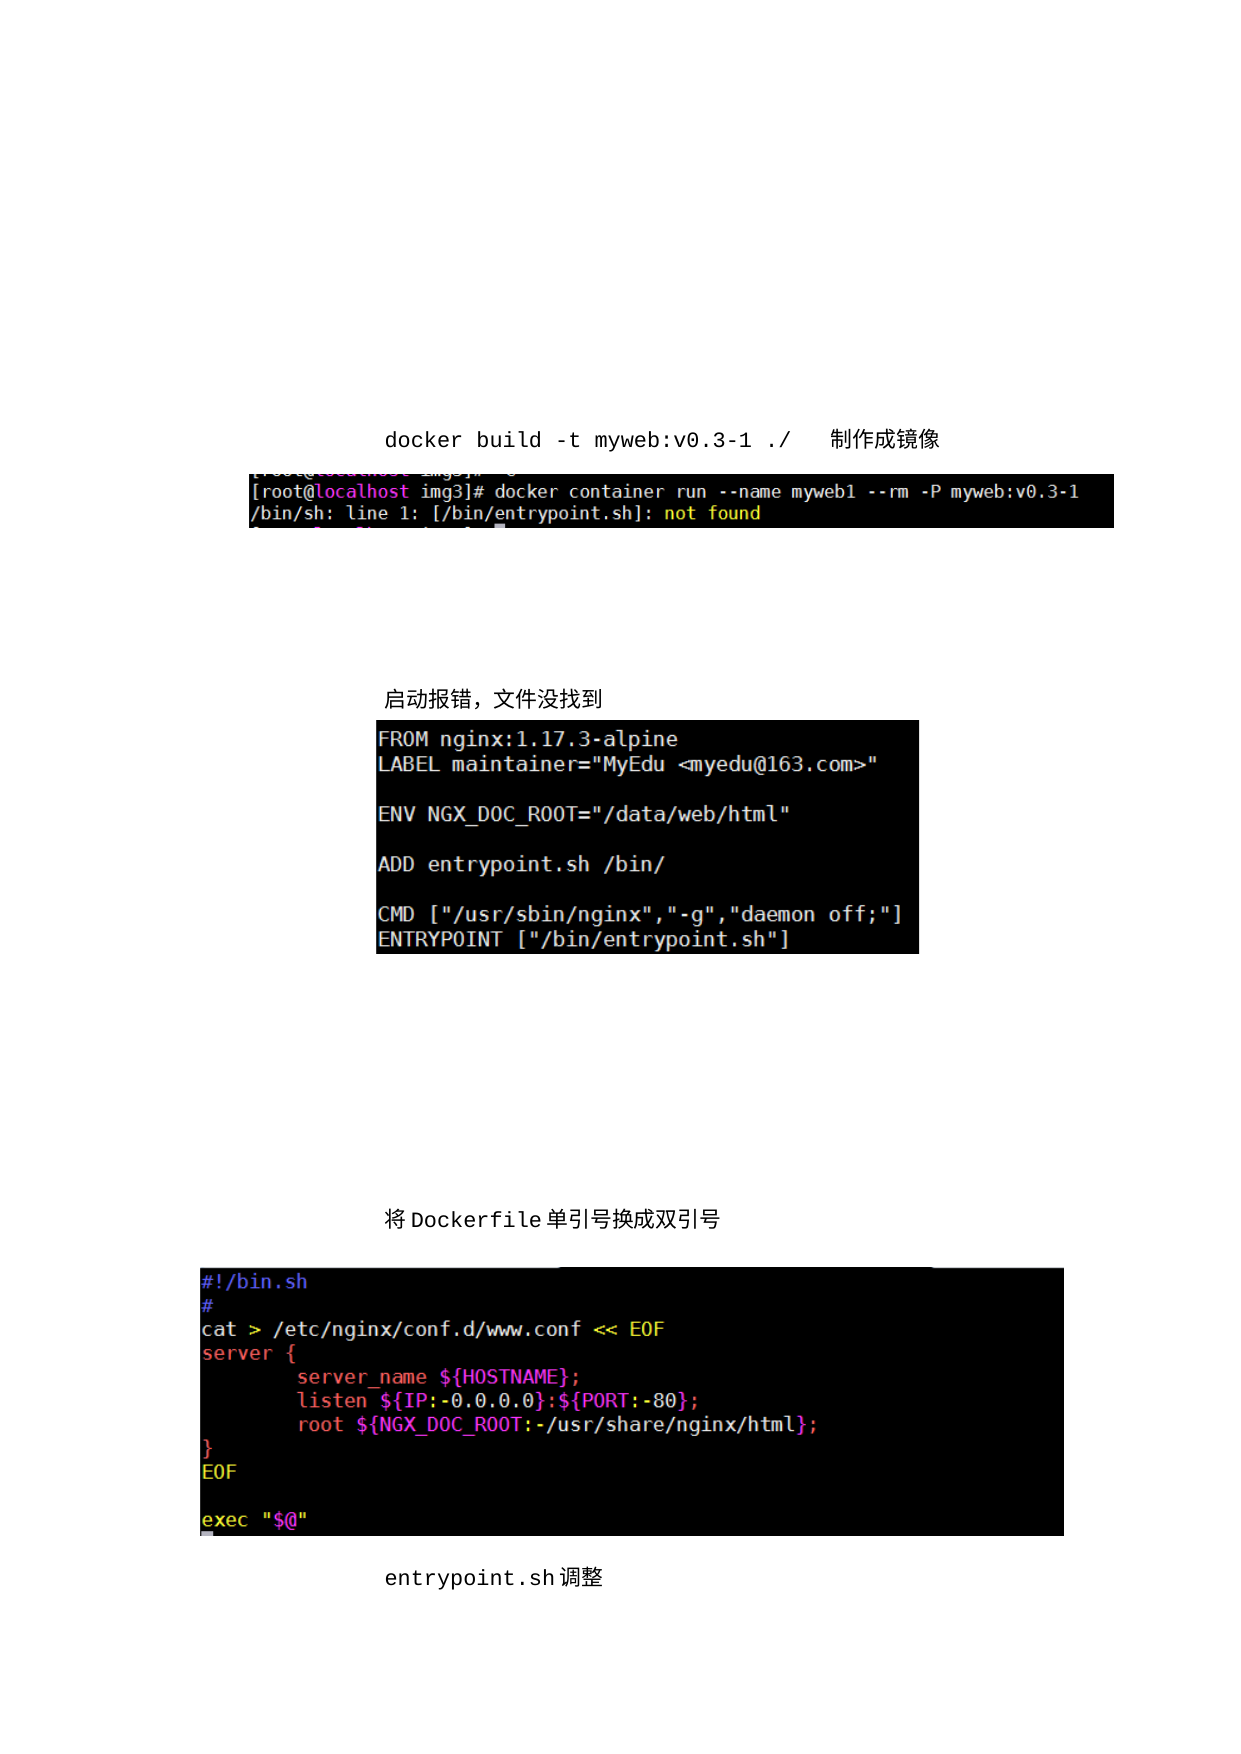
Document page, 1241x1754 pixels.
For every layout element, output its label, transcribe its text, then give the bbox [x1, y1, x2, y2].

picture [375, 720, 920, 954]
picture [199, 1267, 1064, 1536]
text docker build -t myweb:v0.3-1 ./ 制作成镜像 [384, 422, 1053, 454]
text entrypoint.sh调整 [384, 1536, 1053, 1592]
picture [248, 474, 1114, 528]
text 将Dockerfile单引号换成双引号 [384, 1202, 1053, 1234]
text 启动报错，文件没找到 [384, 682, 1053, 714]
